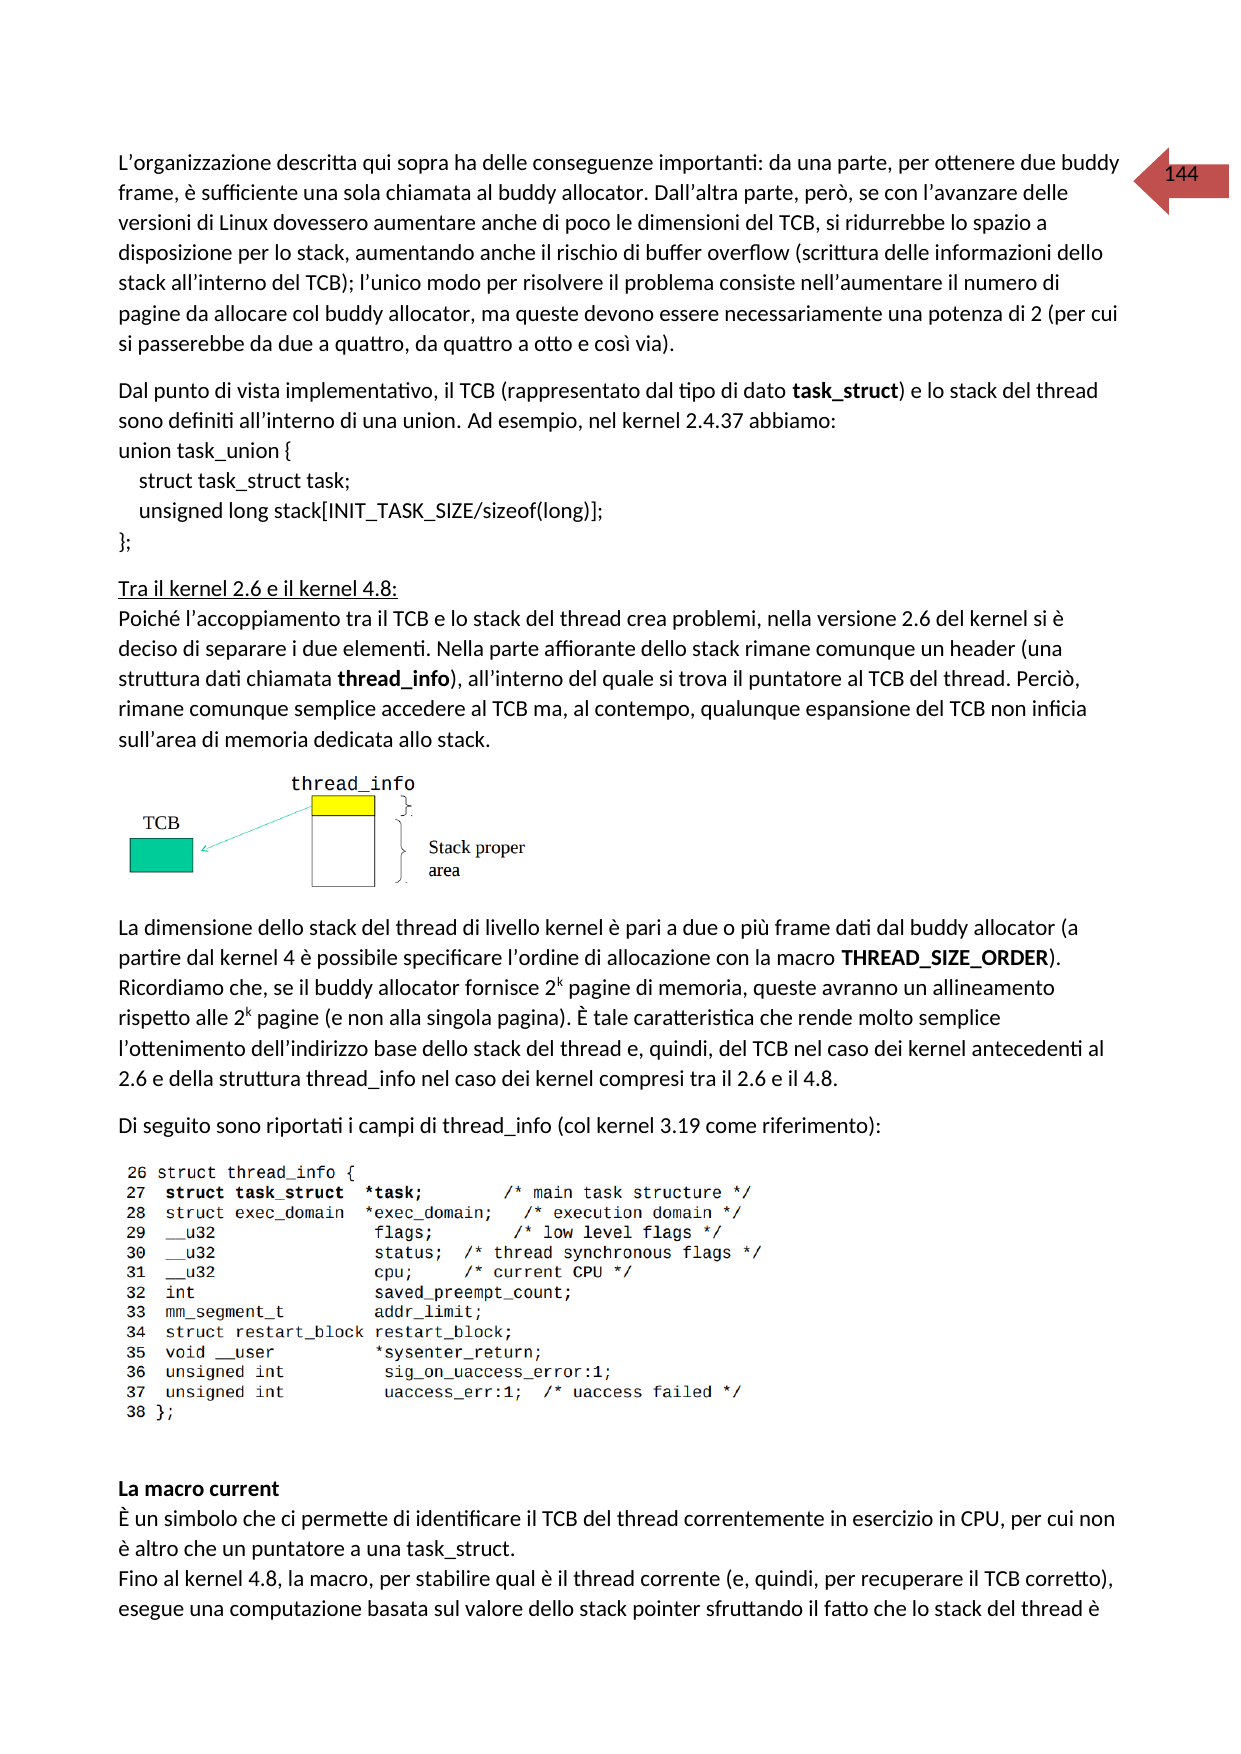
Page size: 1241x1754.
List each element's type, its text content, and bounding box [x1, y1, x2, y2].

text Di seguito sono riportati i campi di thread_info (col kernel 3.19 come riferimento): [118, 1111, 1122, 1139]
picture [118, 1157, 767, 1425]
text La dimensione dello stack del thread di livello kernel è pari a due o più frame dati dal buddy allocator (a partire dal kernel 4 è possibile specificare l’ordine di allocazione con la macro THREAD_SIZE_ORDER). Ricordiamo che, se il buddy allocator fornisce 2k pagine di memoria, queste avranno un allineamento rispetto alle 2k pagine (e non alla singola pagina). È tale caratteristica che rende molto semplice l’ottenimento dell’indirizzo base dello stack del thread e, quindi, del TCB nel caso dei kernel antecedenti al 2.6 e della struttura thread_info nel caso dei kernel compresi tra il 2.6 e il 4.8. [118, 913, 1122, 1092]
picture [118, 771, 531, 894]
text L’organizzazione descritta qui sopra ha delle conseguenze importanti: da una parte, per ottenere due buddy frame, è sufficiente una sola chiamata al buddy allocator. Dall’altra parte, però, se con l’avanzare delle versioni di Linux dovessero aumentare anche di poco le dimensioni del TCB, si ridurrebbe lo spazio a disposizione per lo stack, aumentando anche il rischio di buffer overflow (scrittura delle informazioni dello stack all’interno del TCB); l’unico modo per risolvere il problema consiste nell’aumentare il numero di pagine da allocare col buddy allocator, ma queste devono essere necessariamente una potenza di 2 (per cui si passerebbe da due a quattro, da quattro a otto e così via). [118, 148, 1122, 357]
text Tra il kernel 2.6 e il kernel 4.8: Poiché l’accoppiamento tra il TCB e lo stack del thread crea problemi, nella versione 2.6 del kernel si è deciso di separare i due elementi. Nella parte affiorante dello stack rimane comunque un header (una struttura dati chiamata thread_info), all’interno del quale si trova il puntatore al TCB del thread. Perciò, rimane comunque semplice accedere al TCB ma, al contempo, qualunque espansione del TCB non inficia sull’area di memoria dedicata allo stack. [118, 574, 1122, 753]
text Dal punto di vista implementativo, il TCB (rappresentato dal tipo di dato task_struct) e lo stack del thread sono definiti all’interno di una union. Ad esempio, nel kernel 2.4.37 abbiamo: union task_union { struct task_struct task; unsigned long stack[INIT_TASK_SIZE/sizeof(long)]; }; [118, 376, 1122, 555]
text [118, 1443, 1122, 1623]
